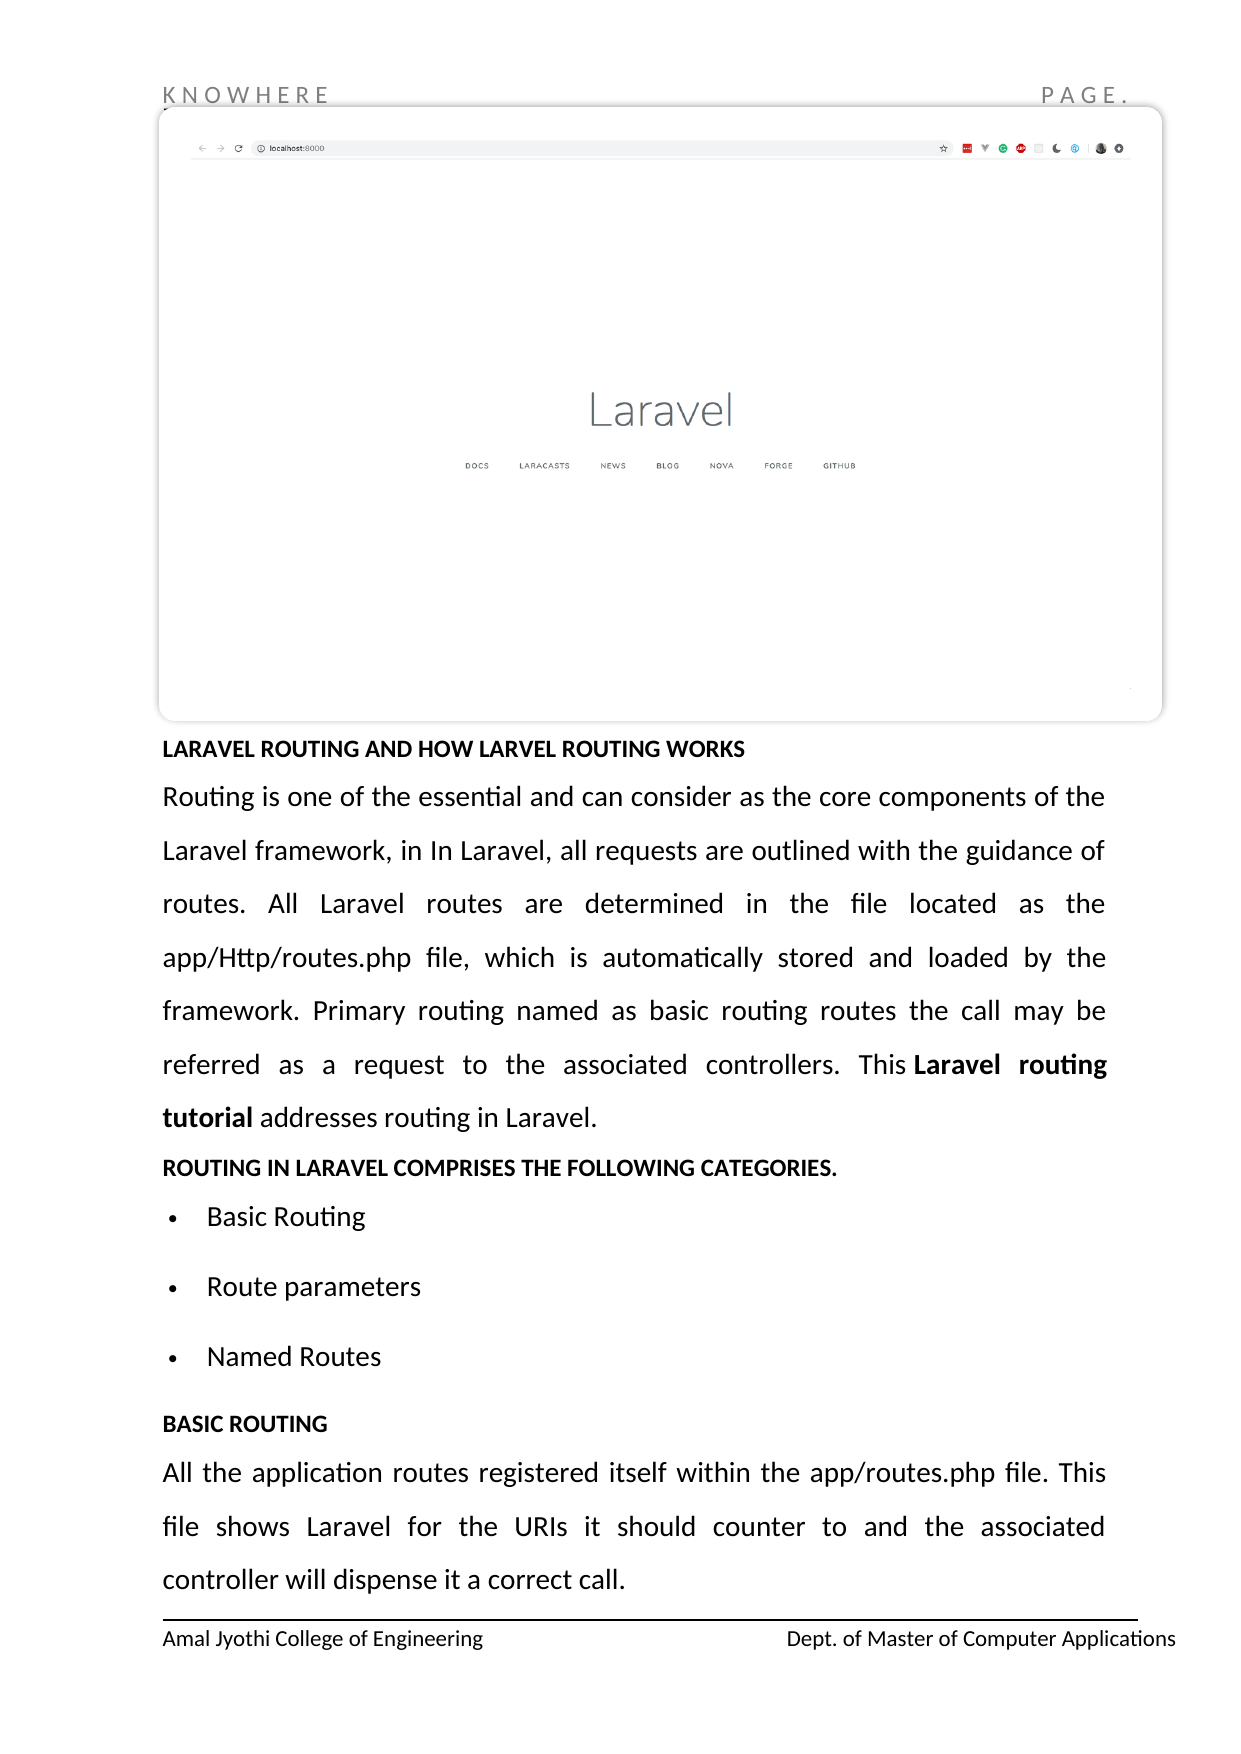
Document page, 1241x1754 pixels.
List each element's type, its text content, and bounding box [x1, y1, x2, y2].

list Named Routes [169, 1338, 1107, 1374]
text ROUTING IN LARAVEL COMPRISES THE FOLLOWING CATEGORIES. [162, 1153, 1107, 1183]
text BASIC ROUTING [162, 1409, 1107, 1439]
list Basic Routing [169, 1198, 1107, 1234]
list Route parameters [169, 1268, 1107, 1304]
picture [191, 138, 1131, 689]
text LARAVEL ROUTING AND HOW LARVEL ROUTING WORKS [162, 733, 1107, 763]
text Routing is one of the essential and can consider as the core components of the Laravel framework, in In Laravel, all requests are outlined with the guidance of routes. All Laravel routes are determined in the file located as the app/Http/routes.php file, which is automatically stored and loaded by the framework. Primary routing named as basic routing routes the call may be referred as a request to the associated controllers. This Laravel routing tutorial addresses routing in Laravel. [162, 778, 1107, 1135]
text All the application routes registered itself within the app/routes.php file. This file shows Laravel for the URIs it should counter to and the associated controller will dispense it a correct call. [162, 1454, 1107, 1597]
